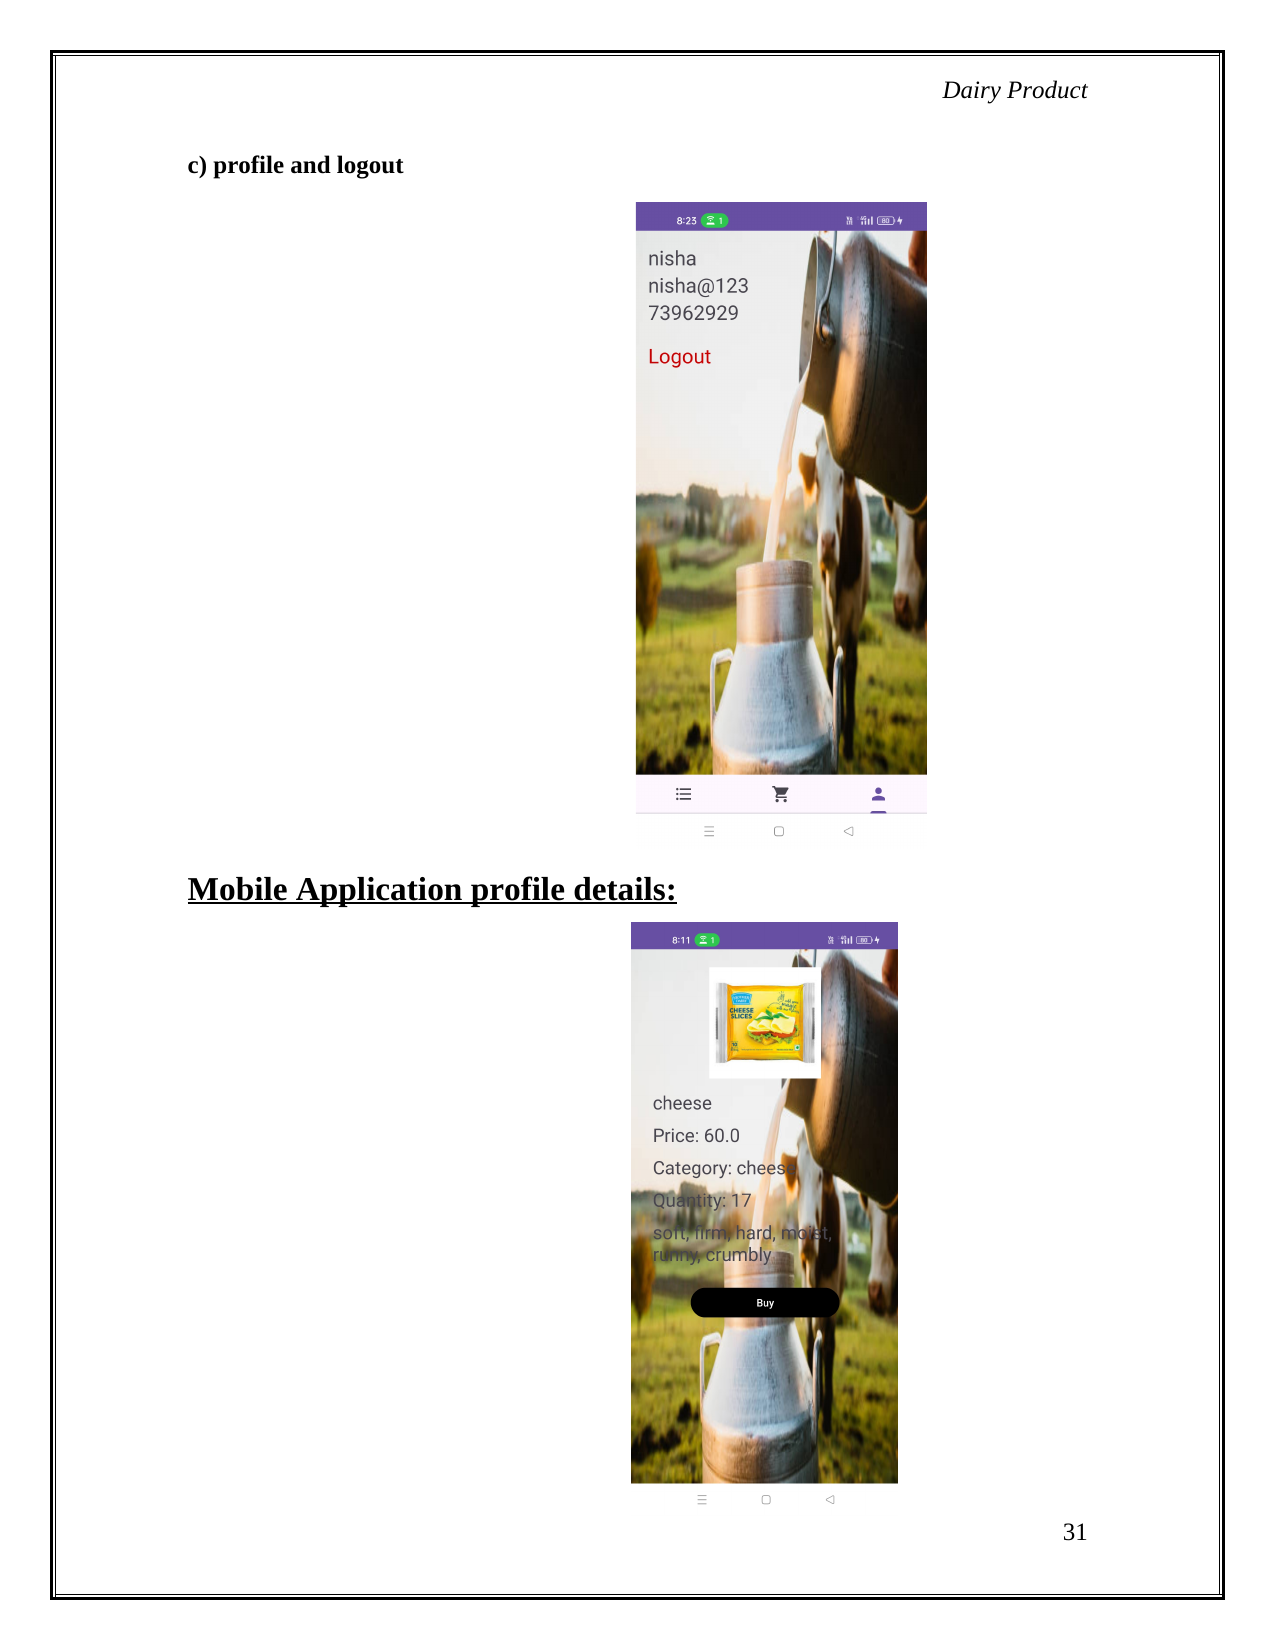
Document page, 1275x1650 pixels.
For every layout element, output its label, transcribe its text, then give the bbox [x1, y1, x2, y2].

picture [631, 922, 898, 1516]
title Mobile Application profile details: [187, 869, 1087, 907]
picture [635, 202, 927, 849]
text c) profile and logout [187, 150, 1087, 179]
